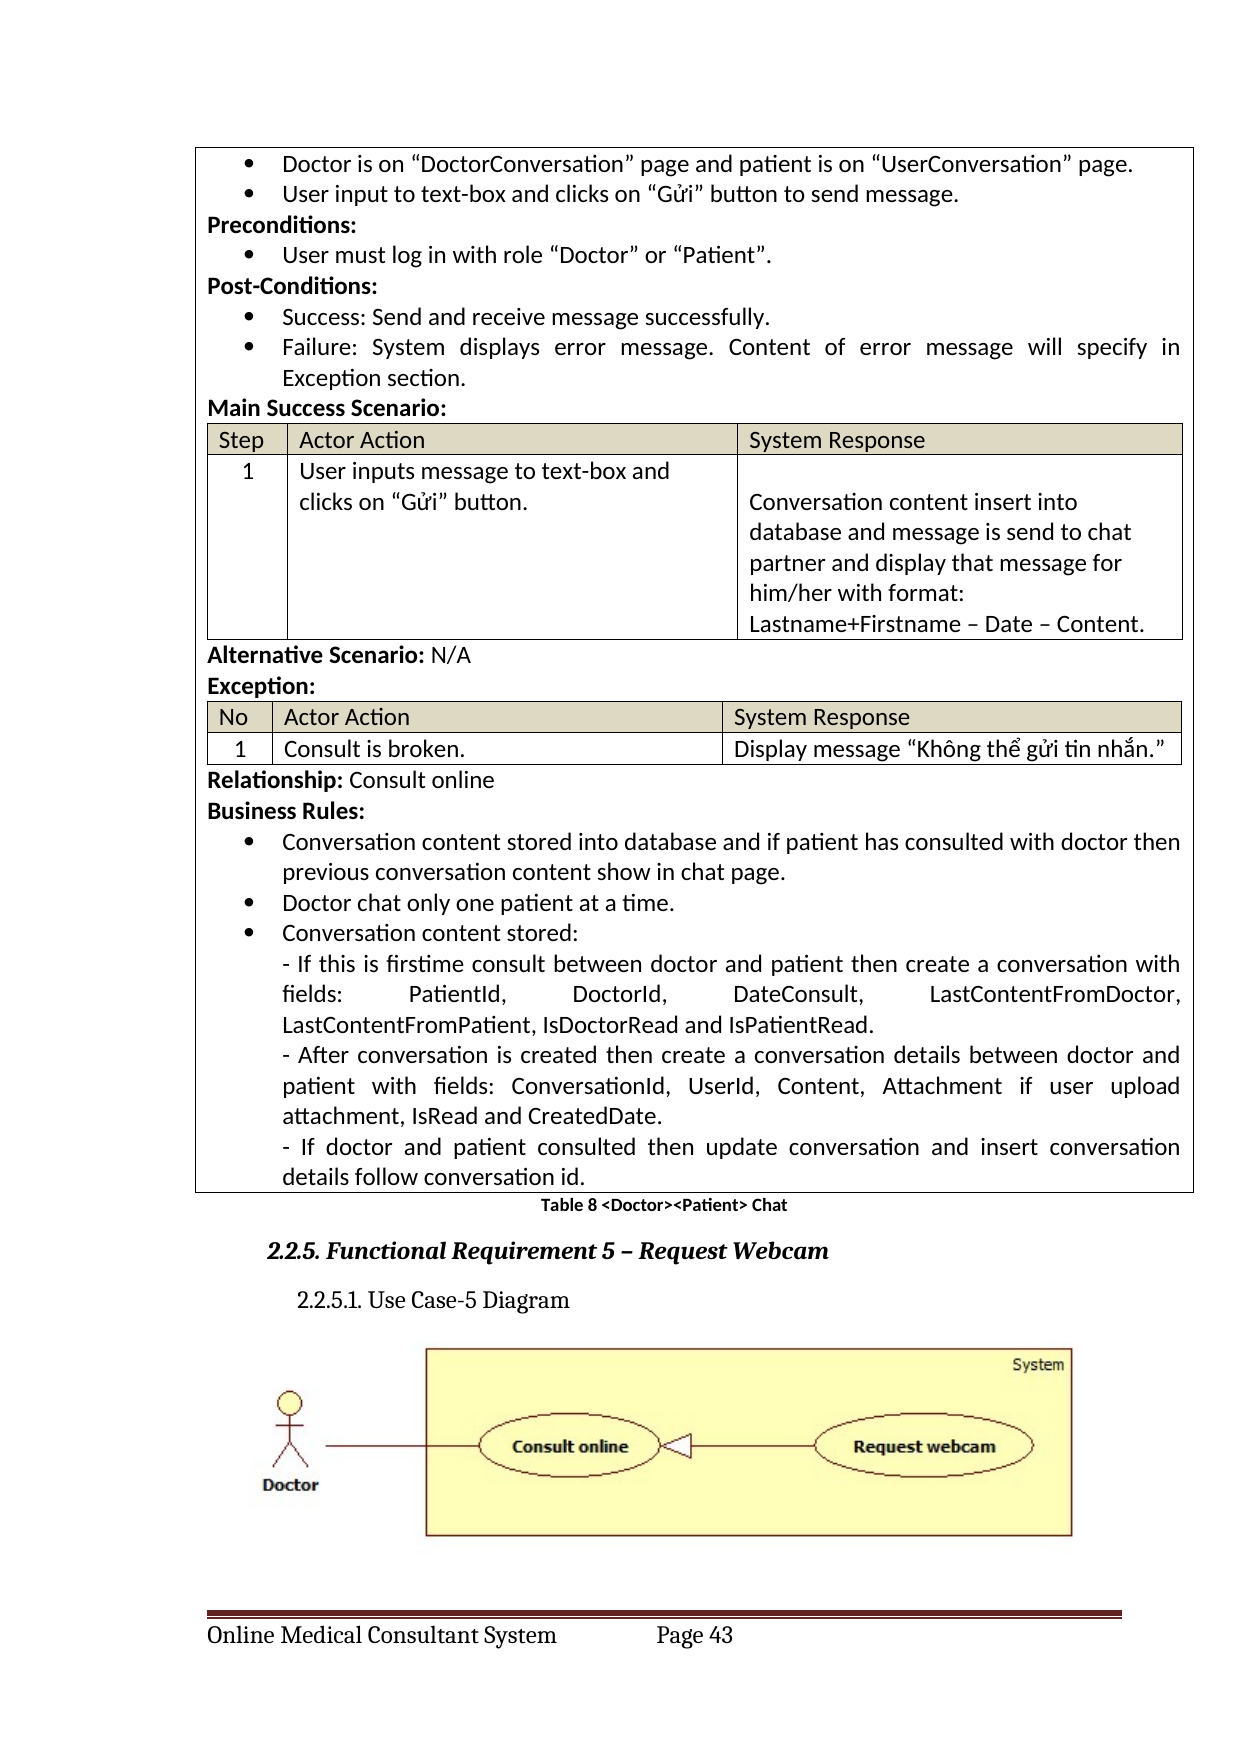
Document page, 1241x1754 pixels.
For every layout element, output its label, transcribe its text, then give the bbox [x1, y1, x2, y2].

subtitle Use Case-5 Diagram [282, 1286, 1122, 1315]
picture [226, 1319, 1102, 1566]
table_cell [196, 148, 1193, 1192]
subtitle Functional Requirement 5 – Request Webcam [267, 1237, 1122, 1266]
